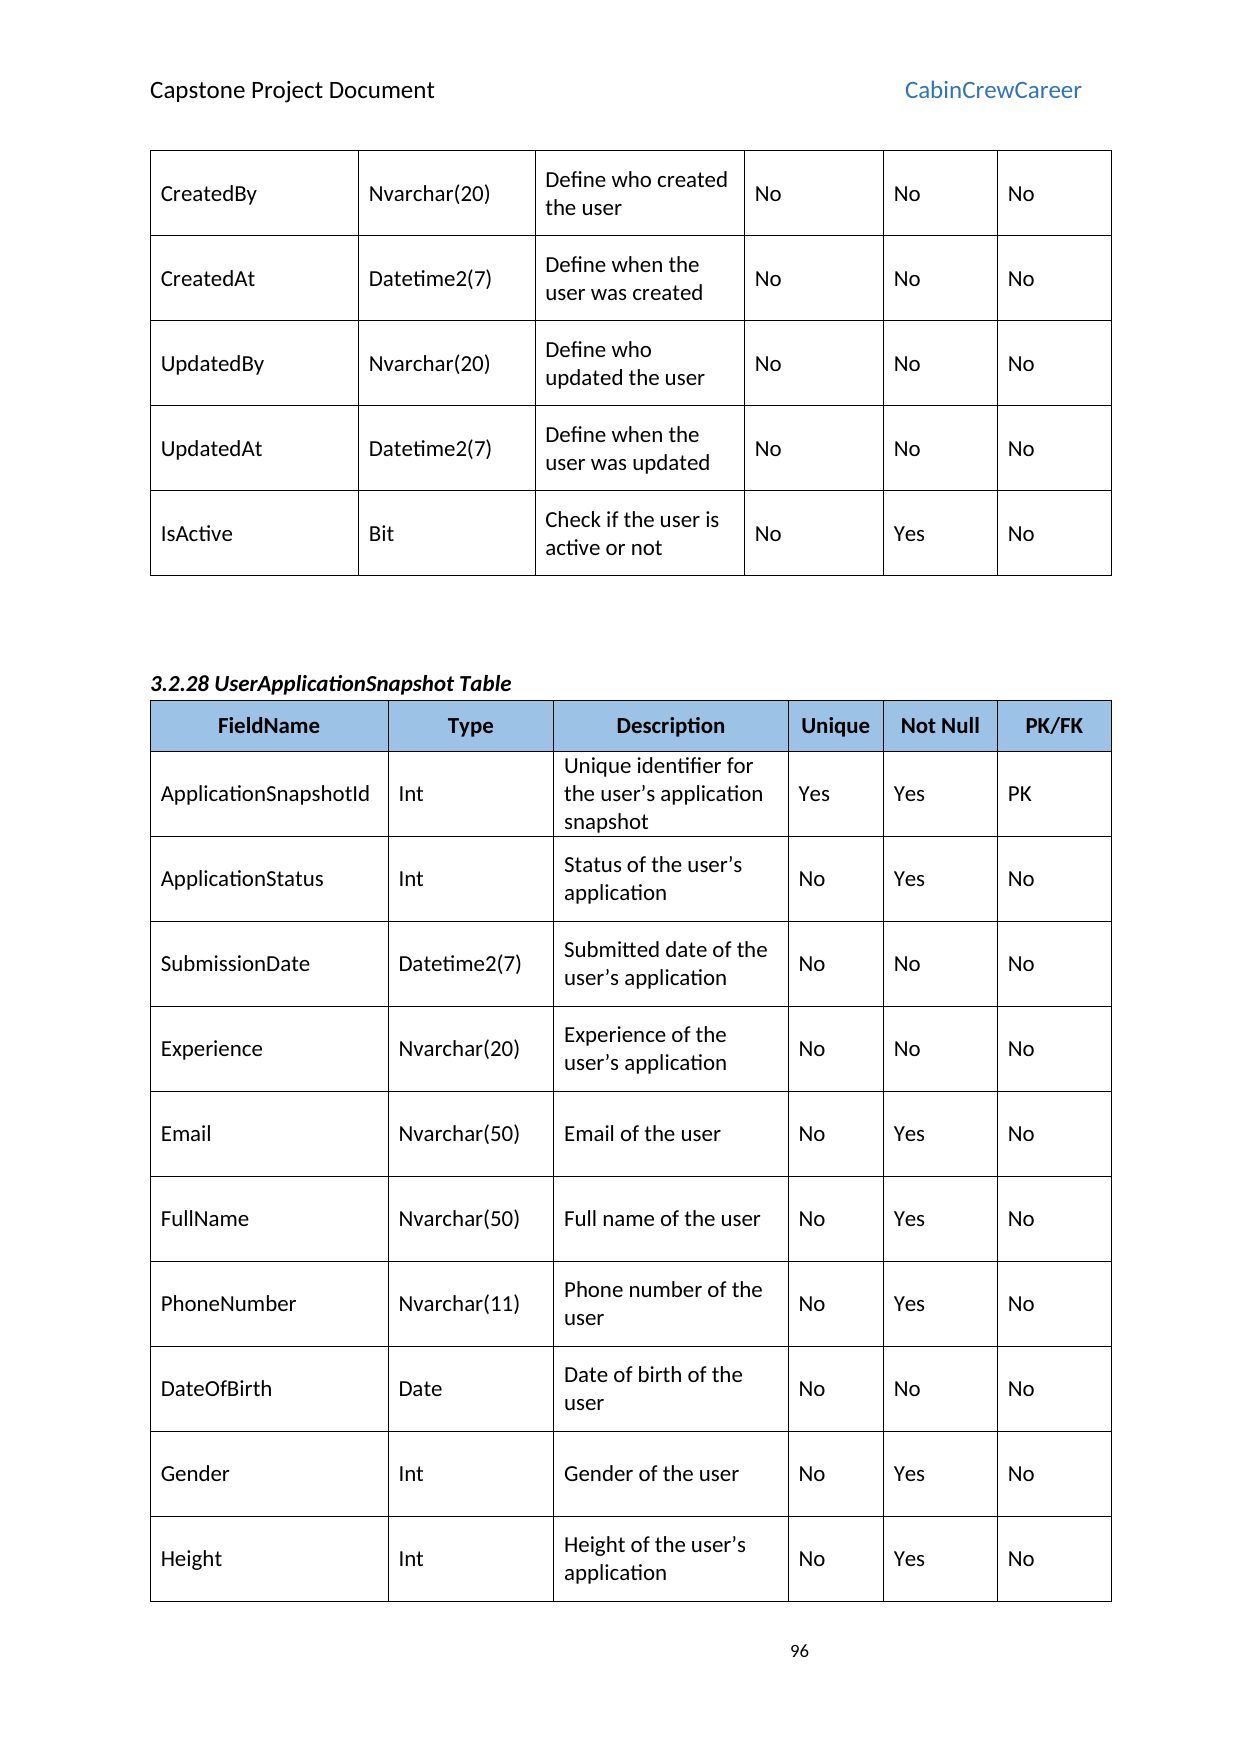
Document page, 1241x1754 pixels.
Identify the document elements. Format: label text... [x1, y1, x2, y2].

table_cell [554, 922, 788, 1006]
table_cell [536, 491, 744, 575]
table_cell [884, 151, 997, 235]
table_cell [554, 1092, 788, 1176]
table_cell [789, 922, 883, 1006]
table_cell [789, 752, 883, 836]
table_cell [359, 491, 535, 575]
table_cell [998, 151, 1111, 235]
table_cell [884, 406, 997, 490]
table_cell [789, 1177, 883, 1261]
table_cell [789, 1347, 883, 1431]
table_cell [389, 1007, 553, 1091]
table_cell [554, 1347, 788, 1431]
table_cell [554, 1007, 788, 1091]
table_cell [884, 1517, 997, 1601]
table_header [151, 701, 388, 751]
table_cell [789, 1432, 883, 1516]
subtitle 3.2.28 UserApplicationSnapshot Table [150, 669, 1090, 697]
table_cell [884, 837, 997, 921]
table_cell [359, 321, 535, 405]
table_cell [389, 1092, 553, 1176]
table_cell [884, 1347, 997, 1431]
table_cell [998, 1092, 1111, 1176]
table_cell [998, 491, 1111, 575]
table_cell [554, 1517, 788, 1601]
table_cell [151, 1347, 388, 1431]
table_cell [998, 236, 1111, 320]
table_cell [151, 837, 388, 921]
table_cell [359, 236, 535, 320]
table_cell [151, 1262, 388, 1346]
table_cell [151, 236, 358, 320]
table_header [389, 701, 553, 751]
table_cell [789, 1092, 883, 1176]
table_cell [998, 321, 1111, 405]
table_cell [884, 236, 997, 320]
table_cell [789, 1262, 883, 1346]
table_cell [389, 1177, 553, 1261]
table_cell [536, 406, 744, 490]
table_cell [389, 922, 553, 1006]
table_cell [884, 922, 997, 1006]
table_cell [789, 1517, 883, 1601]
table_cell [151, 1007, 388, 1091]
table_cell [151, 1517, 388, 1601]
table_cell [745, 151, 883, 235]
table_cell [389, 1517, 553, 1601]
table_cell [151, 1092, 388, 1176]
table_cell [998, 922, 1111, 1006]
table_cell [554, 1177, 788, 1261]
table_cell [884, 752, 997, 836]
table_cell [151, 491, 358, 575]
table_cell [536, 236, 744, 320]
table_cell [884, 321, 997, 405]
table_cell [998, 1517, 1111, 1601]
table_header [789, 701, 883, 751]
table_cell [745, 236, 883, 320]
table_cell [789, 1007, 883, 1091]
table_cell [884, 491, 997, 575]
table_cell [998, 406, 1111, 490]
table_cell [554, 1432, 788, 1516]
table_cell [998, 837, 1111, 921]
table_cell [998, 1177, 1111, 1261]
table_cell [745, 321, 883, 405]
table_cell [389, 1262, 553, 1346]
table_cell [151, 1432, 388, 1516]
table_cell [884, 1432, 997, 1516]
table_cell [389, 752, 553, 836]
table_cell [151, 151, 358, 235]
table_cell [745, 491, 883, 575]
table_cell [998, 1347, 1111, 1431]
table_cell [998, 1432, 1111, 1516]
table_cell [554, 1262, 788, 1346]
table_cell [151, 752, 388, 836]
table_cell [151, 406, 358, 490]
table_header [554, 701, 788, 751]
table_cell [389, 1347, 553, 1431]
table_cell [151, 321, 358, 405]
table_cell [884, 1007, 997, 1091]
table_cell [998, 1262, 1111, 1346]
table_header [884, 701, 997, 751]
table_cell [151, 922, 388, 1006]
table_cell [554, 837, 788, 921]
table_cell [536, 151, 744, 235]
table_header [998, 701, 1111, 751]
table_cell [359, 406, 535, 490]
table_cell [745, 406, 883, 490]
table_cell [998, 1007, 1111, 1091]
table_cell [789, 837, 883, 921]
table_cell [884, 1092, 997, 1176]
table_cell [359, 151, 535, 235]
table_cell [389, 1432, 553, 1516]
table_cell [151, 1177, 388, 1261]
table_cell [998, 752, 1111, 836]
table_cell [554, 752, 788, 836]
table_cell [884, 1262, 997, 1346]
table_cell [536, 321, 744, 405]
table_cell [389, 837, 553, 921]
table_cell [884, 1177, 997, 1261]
